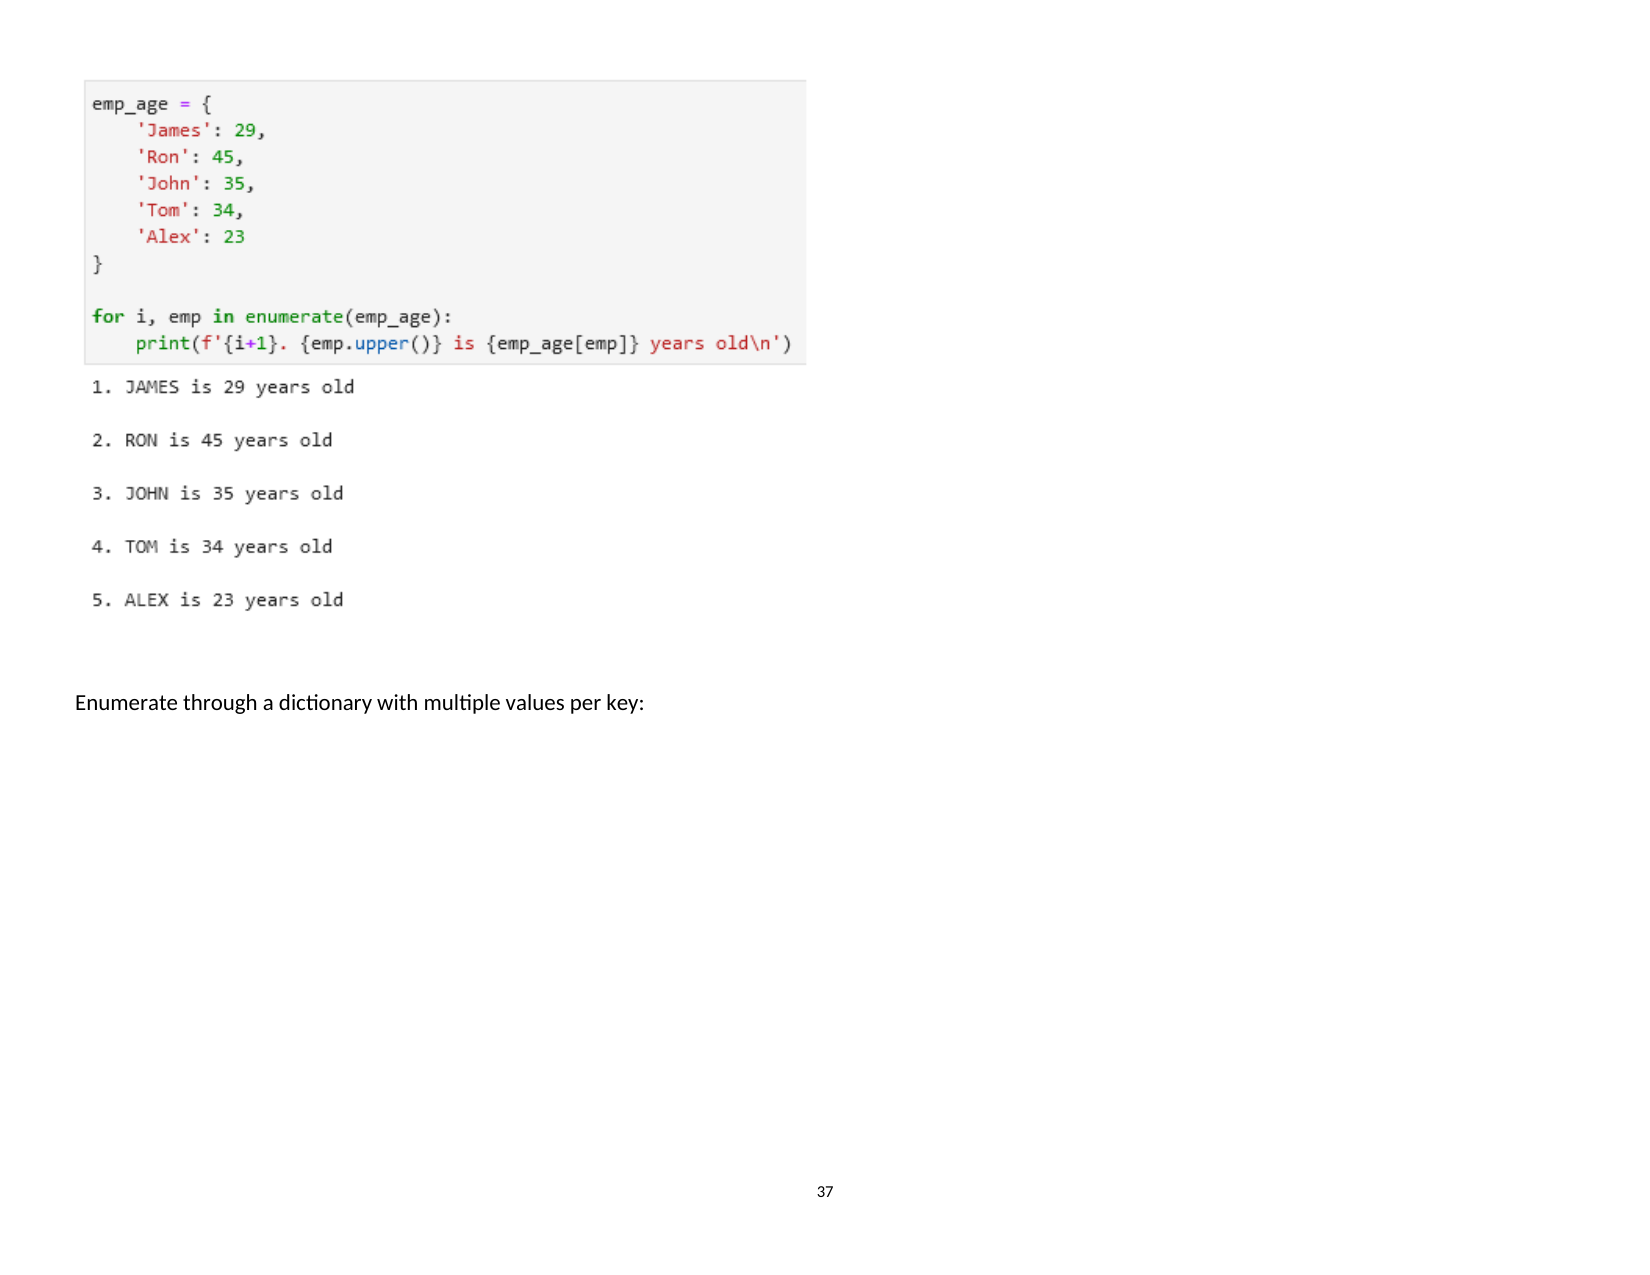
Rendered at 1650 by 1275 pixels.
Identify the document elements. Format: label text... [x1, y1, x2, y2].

text Enumerate through a dictionary with multiple values per key: [75, 688, 1575, 716]
picture [75, 75, 807, 622]
